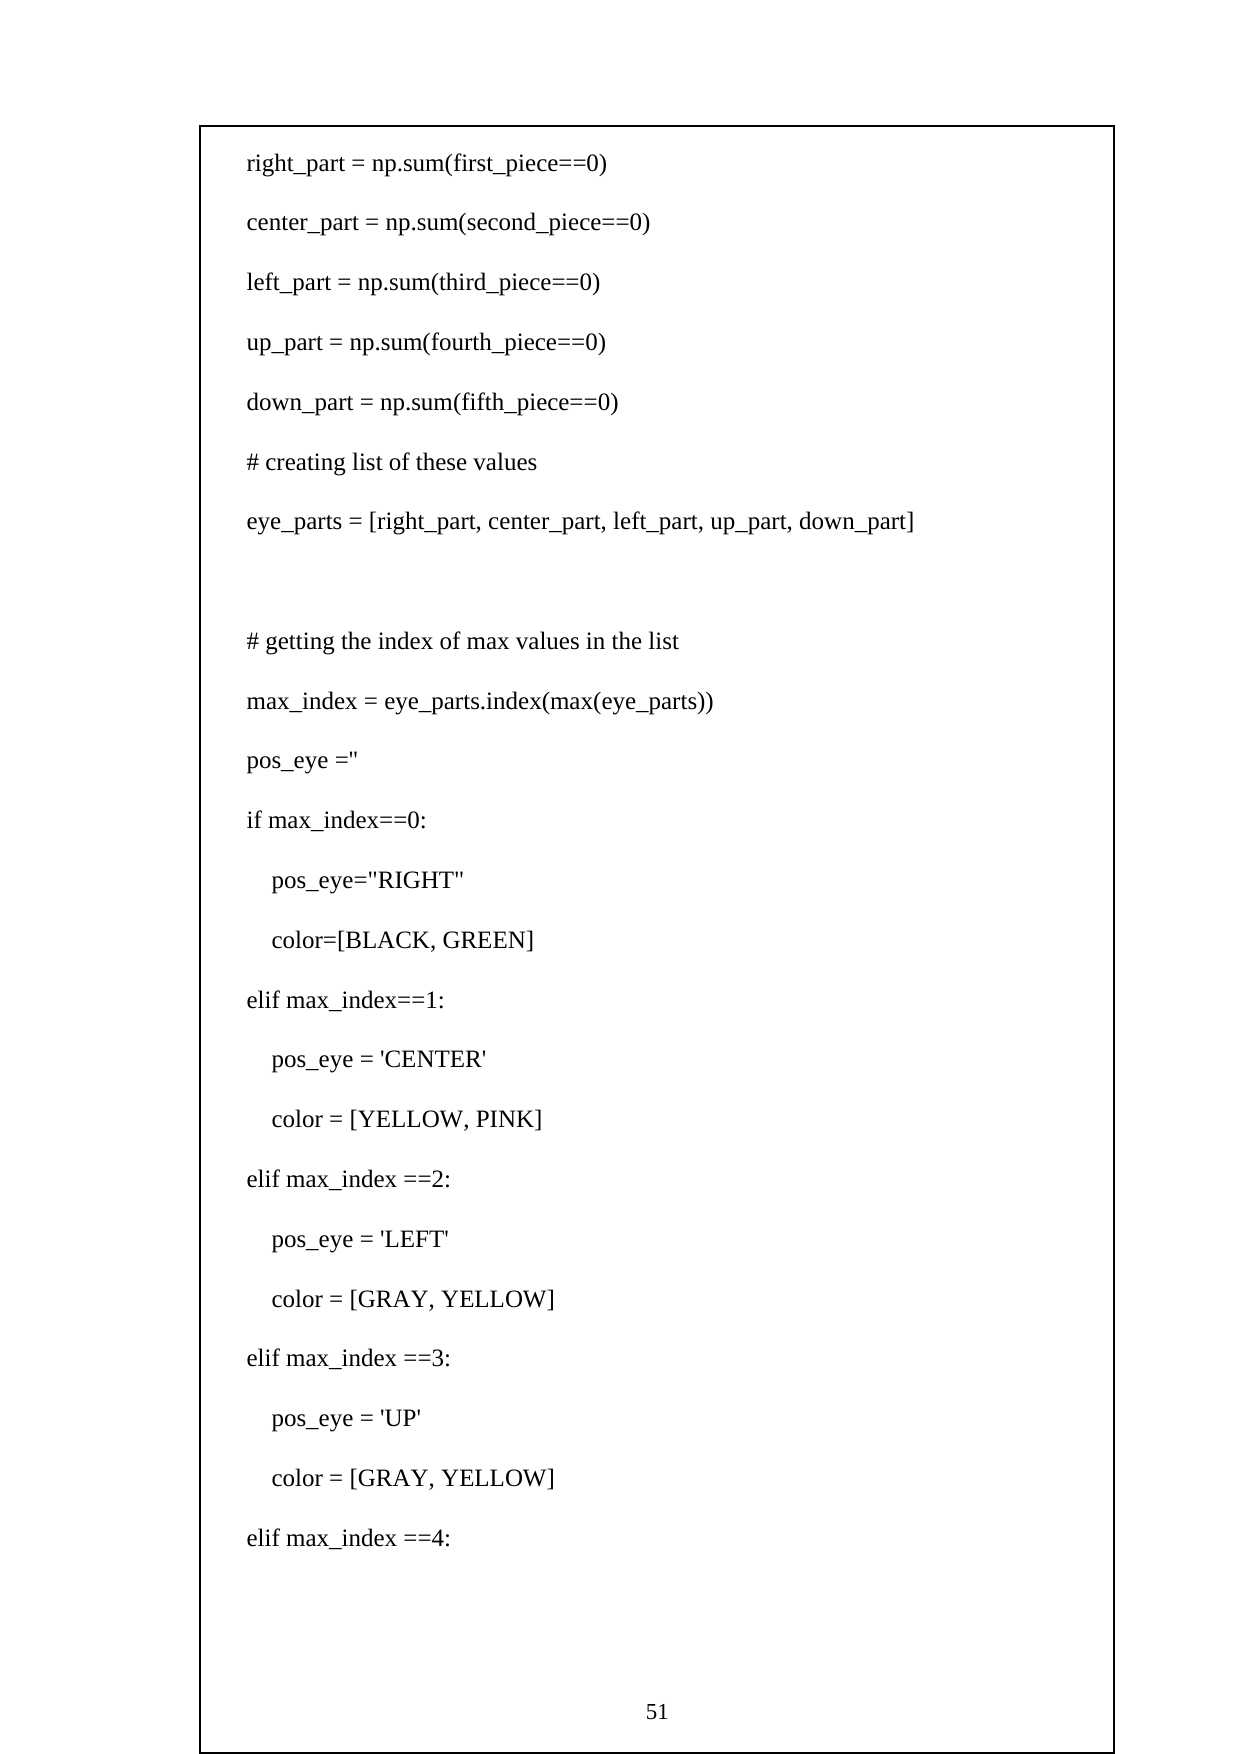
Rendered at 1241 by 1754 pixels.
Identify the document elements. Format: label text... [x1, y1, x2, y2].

text if max_index==0: [221, 805, 1092, 834]
text down_part = np.sum(fifth_piece==0) [221, 387, 1092, 416]
text # creating list of these values [221, 447, 1092, 475]
text pos_eye ='' [221, 746, 1092, 774]
text pos_eye = 'UP' [221, 1403, 1092, 1432]
text pos_eye="RIGHT" [221, 865, 1092, 894]
text color=[BLACK, GREEN] [221, 925, 1092, 954]
text eye_parts = [right_part, center_part, left_part, up_part, down_part] [221, 506, 1092, 535]
text center_part = np.sum(second_piece==0) [221, 207, 1092, 236]
text color = [GRAY, YELLOW] [221, 1284, 1092, 1312]
text color = [YELLOW, PINK] [221, 1104, 1092, 1133]
text color = [GRAY, YELLOW] [221, 1463, 1092, 1492]
text elif max_index ==2: [221, 1164, 1092, 1193]
text right_part = np.sum(first_piece==0) [221, 148, 1092, 176]
text pos_eye = 'CENTER' [221, 1044, 1092, 1073]
text left_part = np.sum(third_piece==0) [221, 267, 1092, 296]
text elif max_index ==4: [221, 1523, 1092, 1552]
text elif max_index==1: [221, 985, 1092, 1013]
text up_part = np.sum(fourth_piece==0) [221, 327, 1092, 356]
text max_index = eye_parts.index(max(eye_parts)) [221, 686, 1092, 714]
text # getting the index of max values in the list [221, 626, 1092, 655]
text elif max_index ==3: [221, 1343, 1092, 1372]
text pos_eye = 'LEFT' [221, 1224, 1092, 1253]
